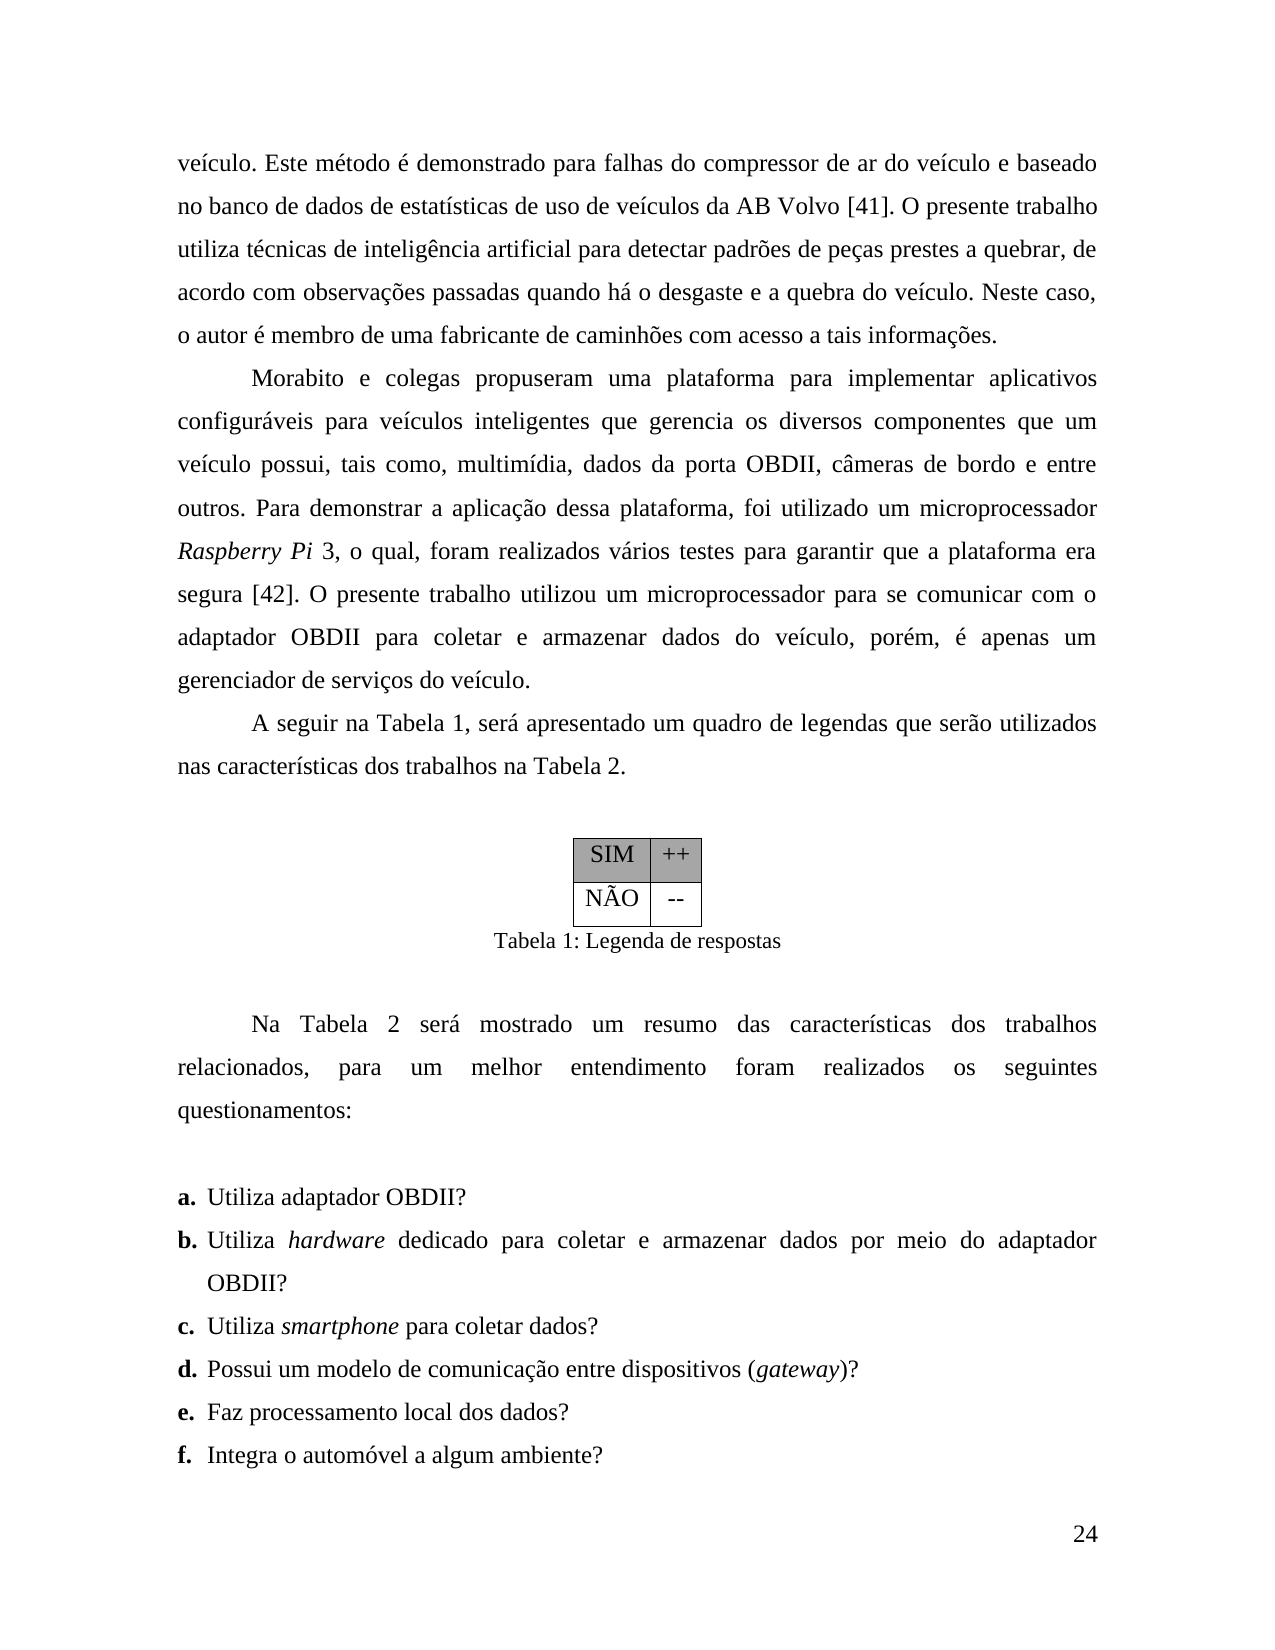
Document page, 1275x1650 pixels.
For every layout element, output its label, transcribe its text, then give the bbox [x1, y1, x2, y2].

list Faz processamento local dos dados? [177, 1397, 1098, 1426]
text A seguir na Tabela 1, será apresentado um quadro de legendas que serão utilizados nas características dos trabalhos na Tabela 2. [177, 708, 1098, 780]
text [177, 148, 1098, 349]
list Integra o automóvel a algum ambiente? [177, 1441, 1098, 1469]
list Utiliza adaptador OBDII? [177, 1182, 1098, 1211]
table_header SIM [574, 839, 650, 882]
text Tabela 1: Legenda de respostas [177, 927, 1098, 953]
list Possui um modelo de comunicação entre dispositivos (gateway)? [177, 1354, 1098, 1383]
table_header ++ [651, 839, 701, 882]
text Morabito e colegas propuseram uma plataforma para implementar aplicativos configuráveis para veículos inteligentes que gerencia os diversos componentes que um veículo possui, tais como, multimídia, dados da porta OBDII, câmeras de bordo e entre outros. Para demonstrar a aplicação dessa plataforma, foi utilizado um microprocessador Raspberry Pi 3, o qual, foram realizados vários testes para garantir que a plataforma era segura [42]. O presente trabalho utilizou um microprocessador para se comunicar com o adaptador OBDII para coletar e armazenar dados do veículo, porém, é apenas um gerenciador de serviços do veículo. [177, 363, 1098, 694]
list Utiliza hardware dedicado para coletar e armazenar dados por meio do adaptador OBDII? [177, 1225, 1098, 1297]
list Utiliza smartphone para coletar dados? [177, 1311, 1098, 1340]
table_cell -- [651, 883, 701, 926]
text Na Tabela 2 será mostrado um resumo das características dos trabalhos relacionados, para um melhor entendimento foram realizados os seguintes questionamentos: [177, 1009, 1098, 1124]
table_cell NÃO [574, 883, 650, 926]
